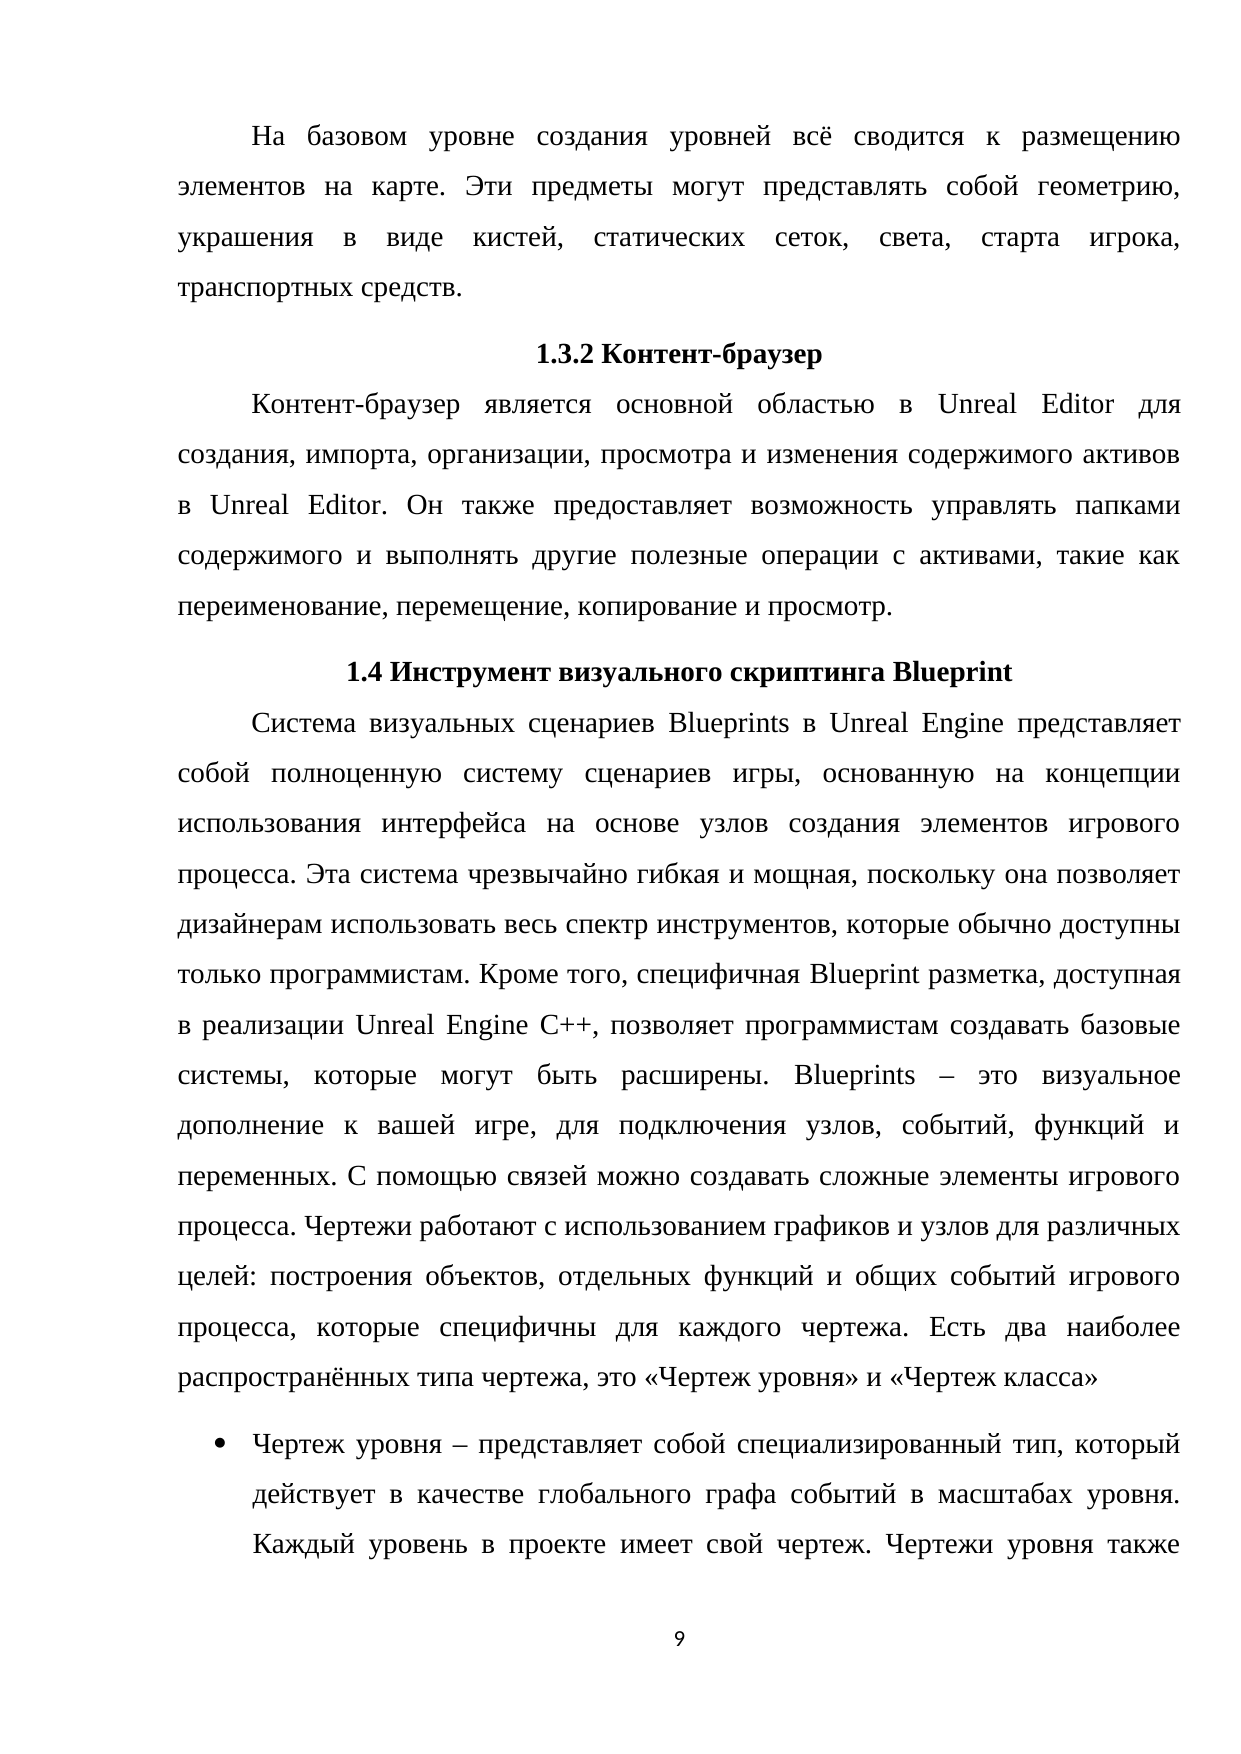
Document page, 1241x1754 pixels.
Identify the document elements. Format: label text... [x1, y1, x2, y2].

subtitle 1.3.2 Контент-браузер [177, 336, 1181, 369]
text На базовом уровне создания уровней всё сводится к размещению элементов на карте. Эти предметы могут представлять собой геометрию, украшения в виде кистей, статических сеток, света, старта игрока, транспортных средств. [177, 118, 1181, 303]
text Система визуальных сценариев Blueprints в Unreal Engine представляет собой полноценную систему сценариев игры, основанную на концепции использования интерфейса на основе узлов создания элементов игрового процесса. Эта система чрезвычайно гибкая и мощная, поскольку она позволяет дизайнерам использовать весь спектр инструментов, которые обычно доступны только программистам. Кроме того, специфичная Blueprint разметка, доступная в реализации Unreal Engine C++, позволяет программистам создавать базовые системы, которые могут быть расширены. Blueprints – это визуальное дополнение к вашей игре, для подключения узлов, событий, функций и переменных. С помощью связей можно создавать сложные элементы игрового процесса. Чертежи работают с использованием графиков и узлов для различных целей: построения объектов, отдельных функций и общих событий игрового процесса, которые специфичны для каждого чертежа. Есть два наиболее распространённых типа чертежа, это «Чертеж уровня» и «Чертеж класса» [177, 705, 1181, 1392]
text Контент-браузер является основной областью в Unreal Editor для создания, импорта, организации, просмотра и изменения содержимого активов в Unreal Editor. Он также предоставляет возможность управлять папками содержимого и выполнять другие полезные операции с активами, такие как переименование, перемещение, копирование и просмотр. [177, 386, 1181, 621]
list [215, 1426, 1181, 1560]
subtitle 1.4 Инструмент визуального скриптинга Blueprint [177, 654, 1181, 688]
